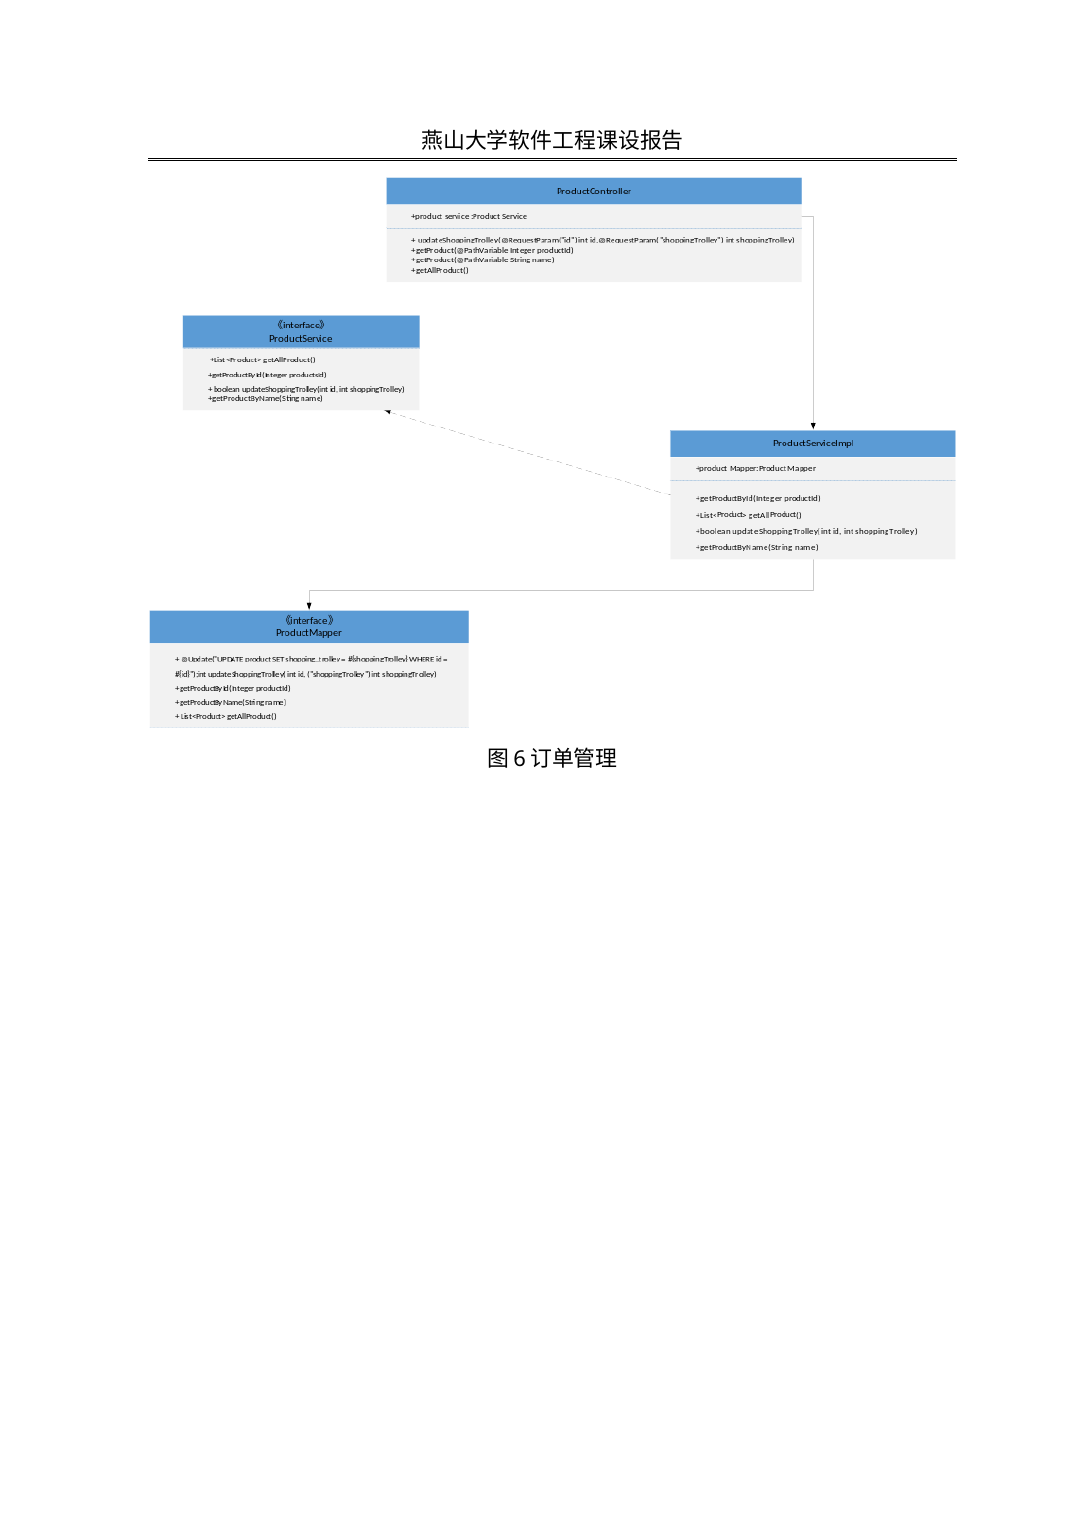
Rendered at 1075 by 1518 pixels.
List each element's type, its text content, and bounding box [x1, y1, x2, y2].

text 图6订单管理 [148, 739, 957, 776]
